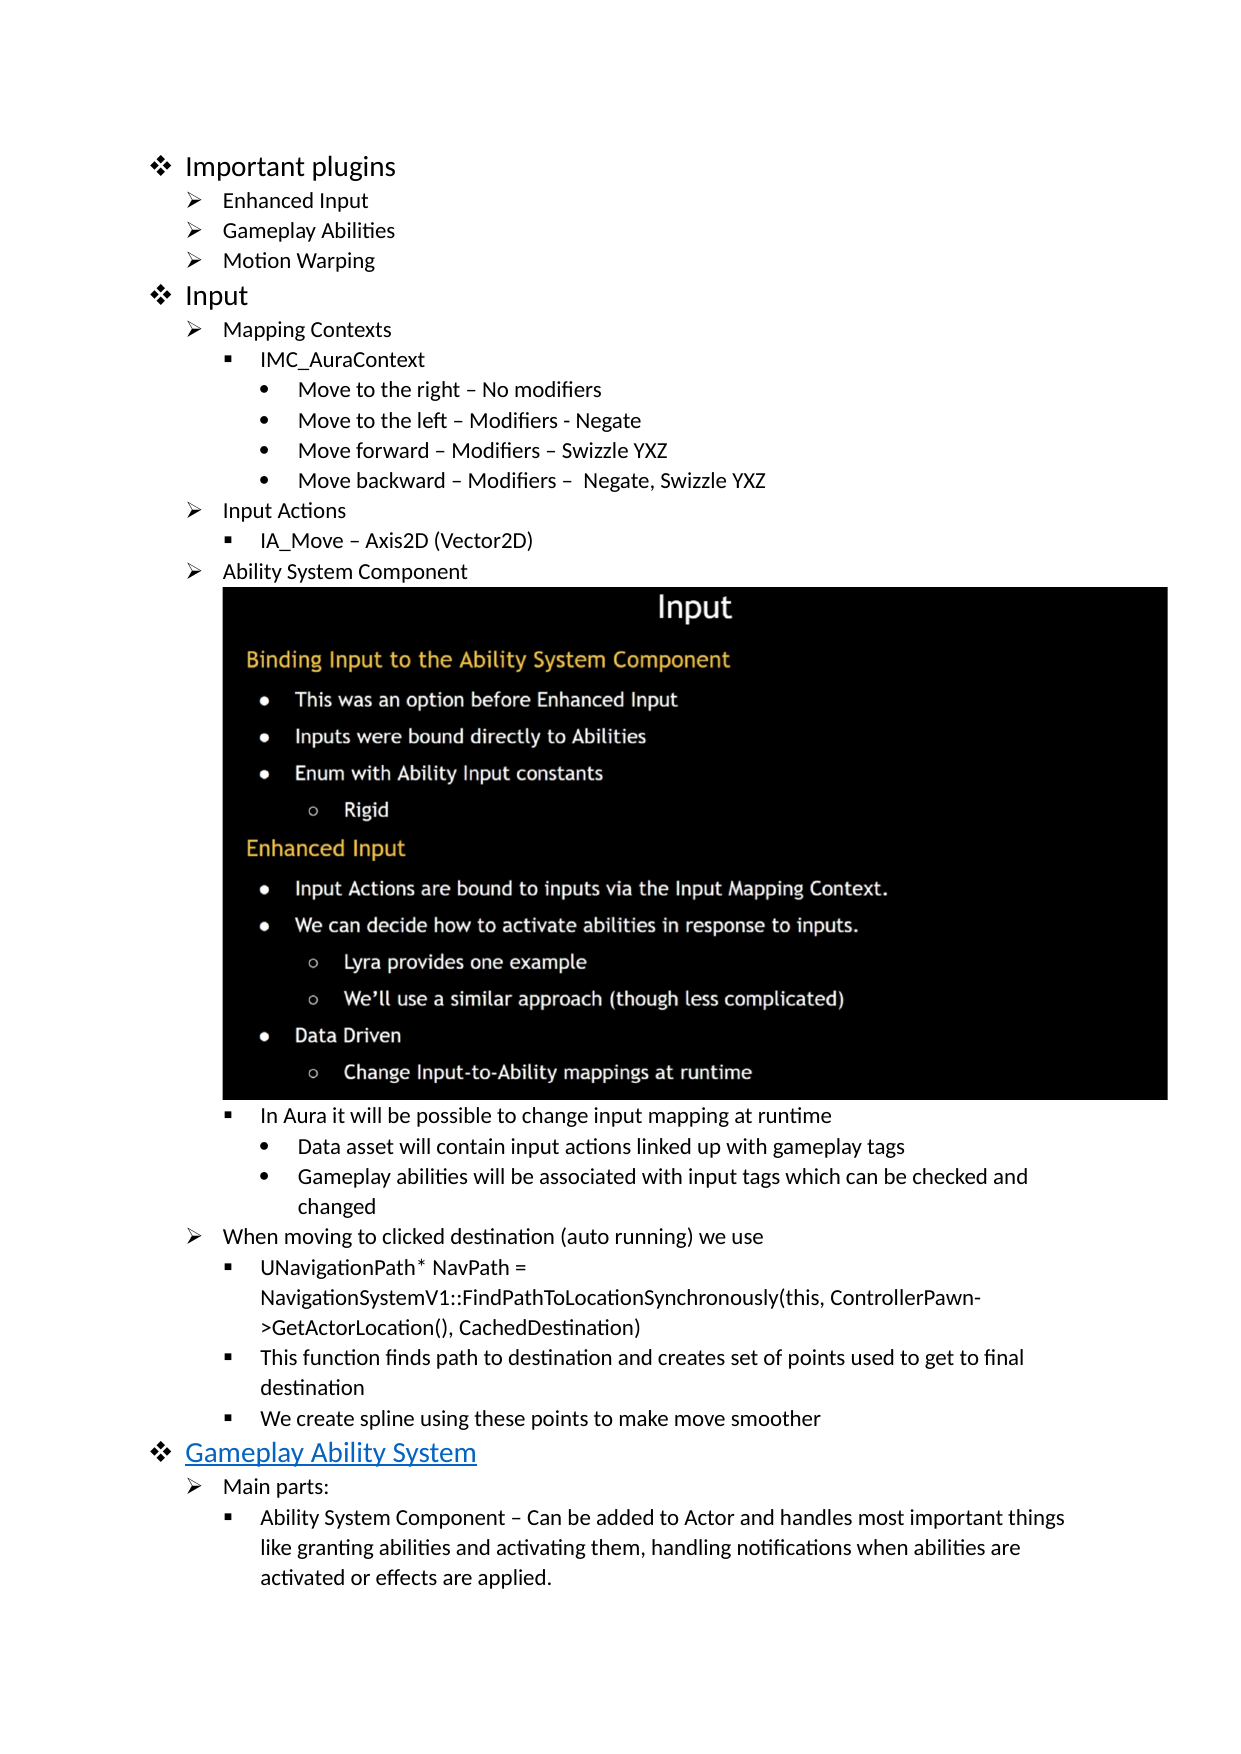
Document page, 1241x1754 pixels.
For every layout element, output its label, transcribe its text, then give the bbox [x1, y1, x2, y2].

list UNavigationPath* NavPath = NavigationSystemV1::FindPathToLocationSynchronously(this, ControllerPawn->GetActorLocation(), CachedDestination) [223, 1253, 1093, 1341]
list Input [148, 277, 1093, 312]
list IMC_AuraContext [223, 345, 1093, 373]
list We create spline using these points to make move smoother [223, 1404, 1093, 1432]
list When moving to clicked destination (auto running) we use [185, 1222, 1093, 1251]
list Gameplay abilities will be associated with input tags which can be checked and changed [260, 1162, 1093, 1220]
list Motion Warping [185, 246, 1093, 274]
list In Aura it will be possible to change input mapping at runtime [223, 1102, 1093, 1130]
list Data asset will contain input actions linked up with gameplay tags [260, 1132, 1093, 1160]
list Move backward – Modifiers – Negate, Swizzle YXZ [260, 466, 1093, 494]
list Main parts: [185, 1472, 1093, 1500]
picture [222, 587, 1168, 1100]
list Gameplay Ability System [148, 1434, 1093, 1469]
list Ability System Component – Can be added to Actor and handles most important things like granting abilities and activating them, handling notifications when abilities are activated or effects are applied. [223, 1503, 1093, 1591]
list Enhanced Input [185, 186, 1093, 214]
list Move to the left – Modifiers - Negate [260, 406, 1093, 434]
list IA_Move – Axis2D (Vector2D) [223, 527, 1093, 554]
list This function finds path to destination and creates set of points used to get to final destination [223, 1343, 1093, 1402]
list Move forward – Modifiers – Swizzle YXZ [260, 436, 1093, 464]
list Input Actions [185, 496, 1093, 524]
list Mapping Contexts [185, 315, 1093, 343]
list Important plugins [148, 148, 1093, 183]
list Gameplay Abilities [185, 216, 1093, 244]
list Move to the right – No modifiers [260, 376, 1093, 403]
